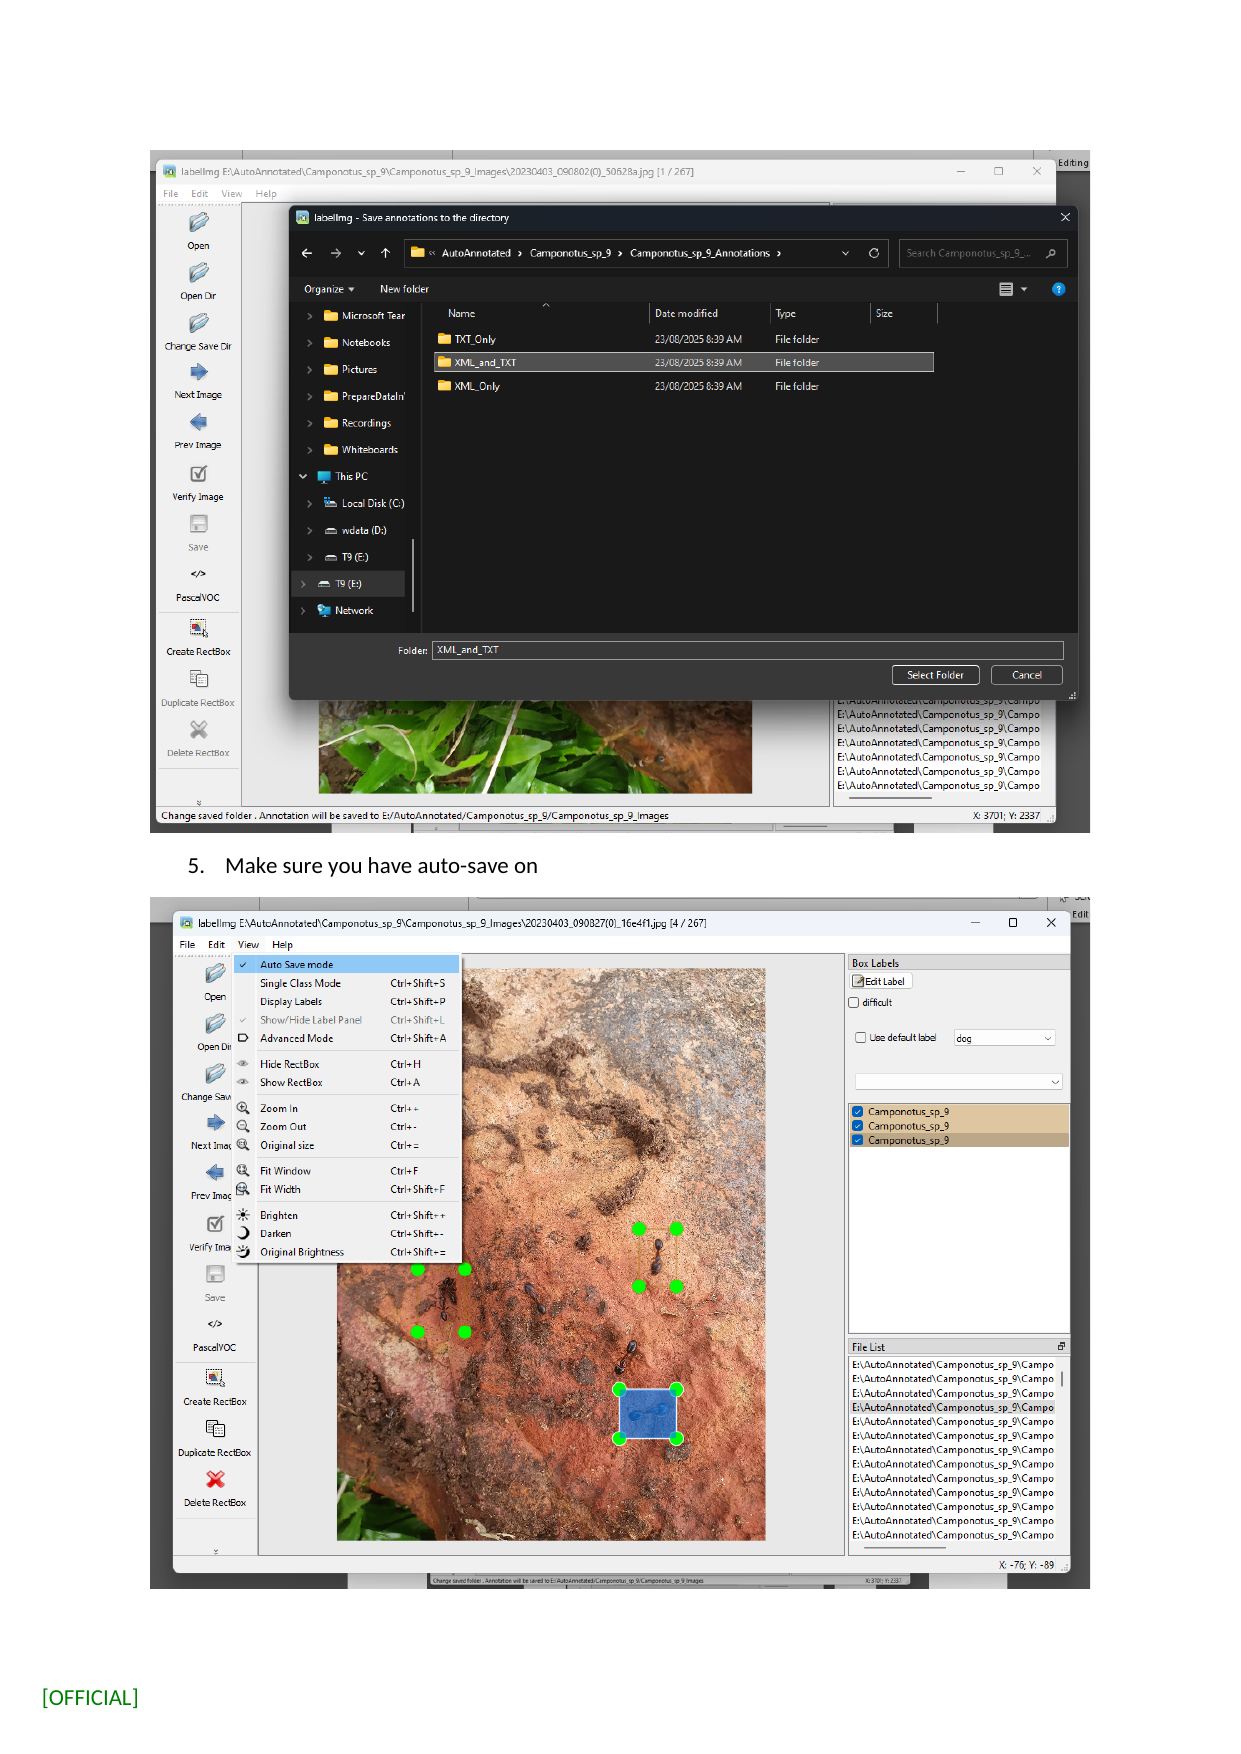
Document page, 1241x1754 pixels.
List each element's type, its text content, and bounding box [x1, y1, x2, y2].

list Make sure you have auto-save on [187, 851, 1090, 879]
picture [150, 150, 1091, 833]
picture [150, 897, 1091, 1589]
